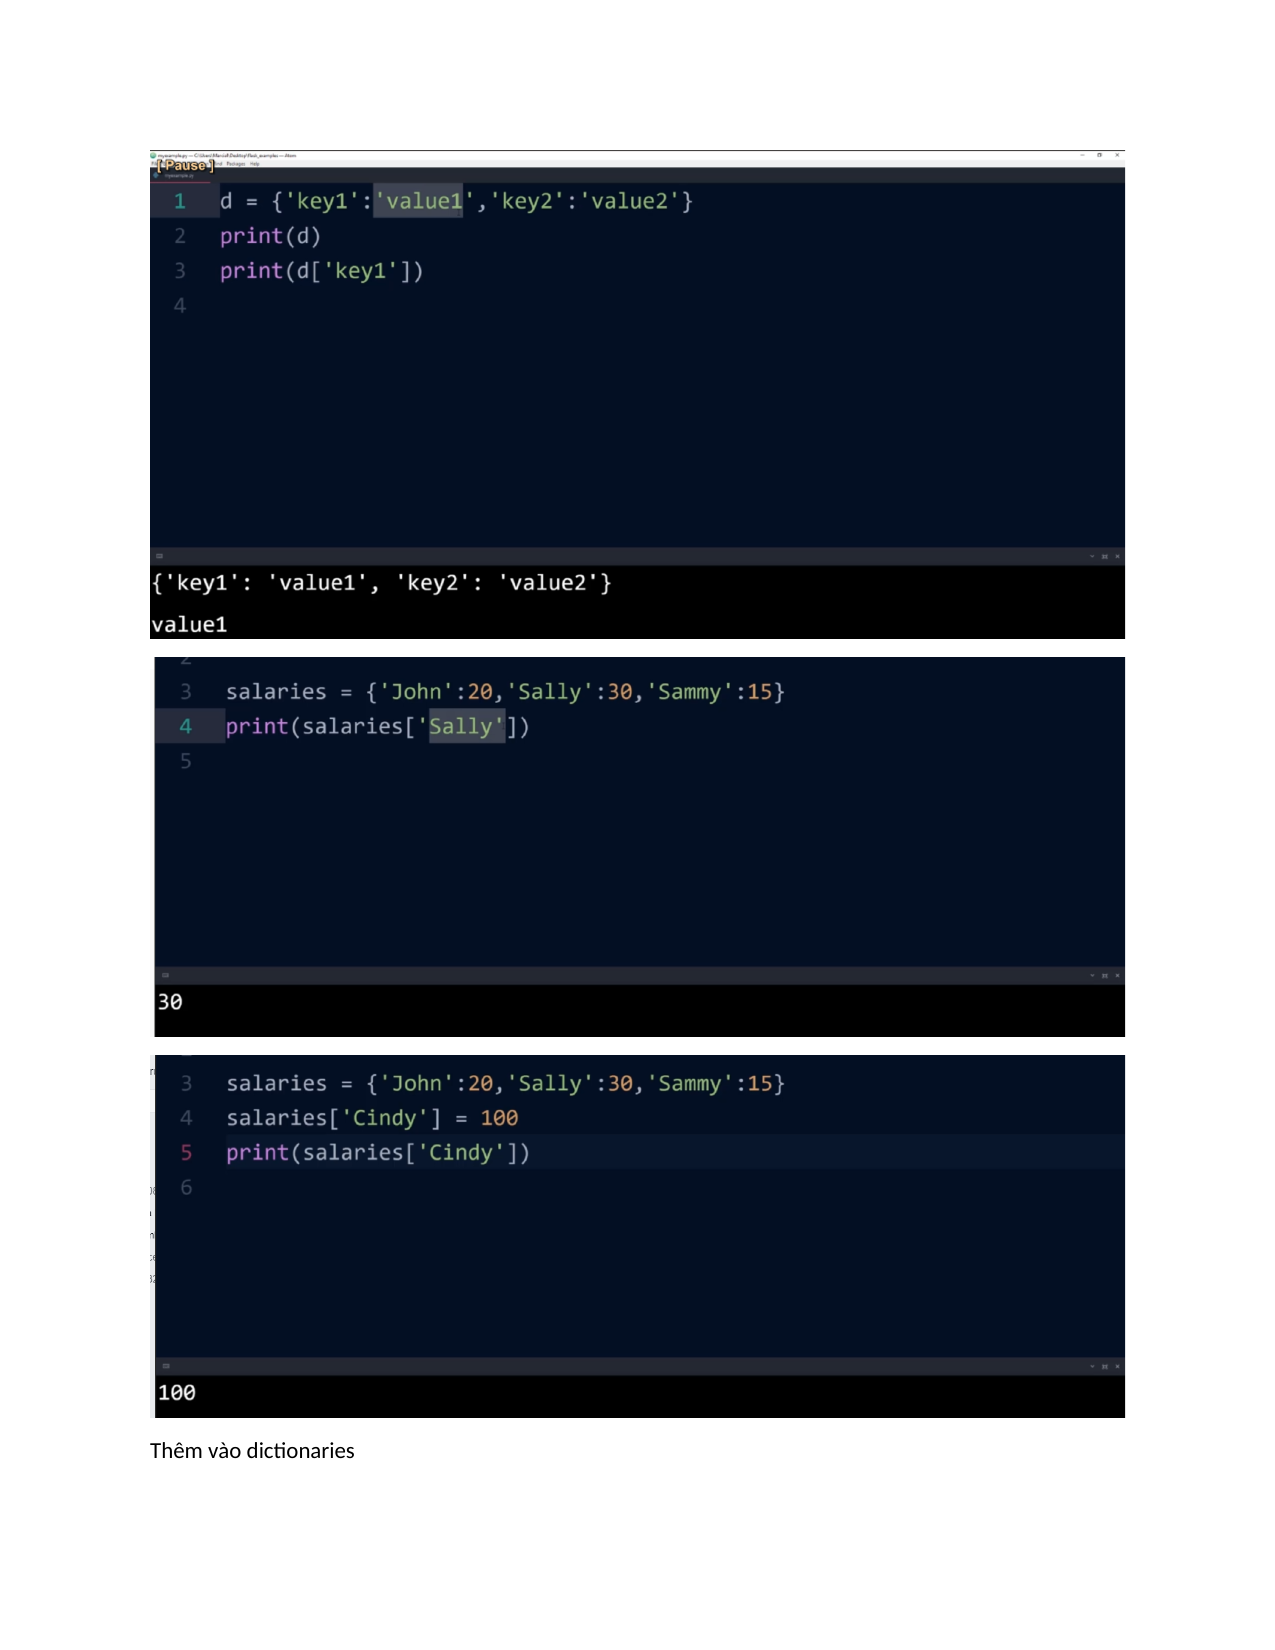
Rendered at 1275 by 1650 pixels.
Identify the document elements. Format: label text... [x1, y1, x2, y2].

picture [150, 657, 1125, 1037]
picture [150, 1055, 1125, 1418]
picture [150, 150, 1125, 639]
text Thêm vào dictionaries [150, 1437, 1125, 1465]
